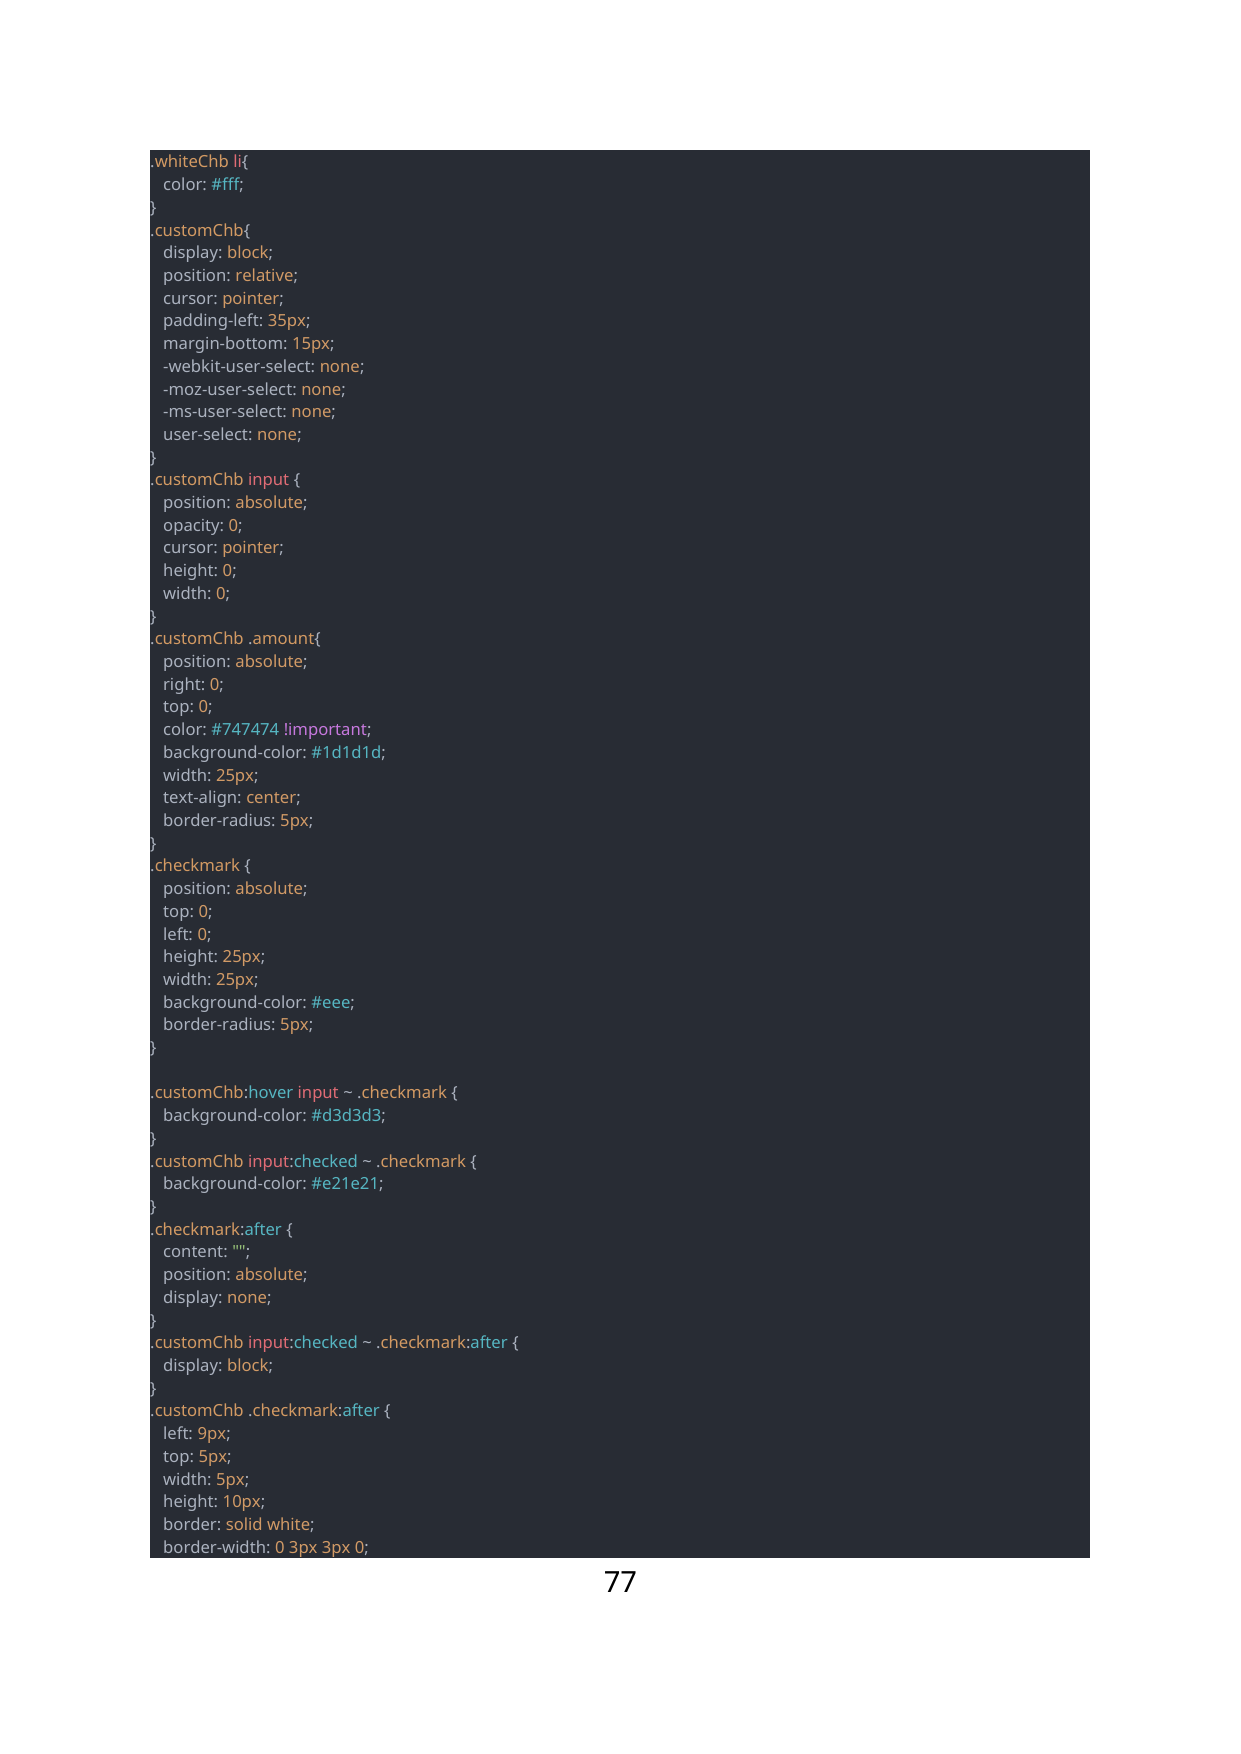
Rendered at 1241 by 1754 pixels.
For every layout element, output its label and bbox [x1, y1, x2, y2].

text [150, 150, 1090, 1558]
